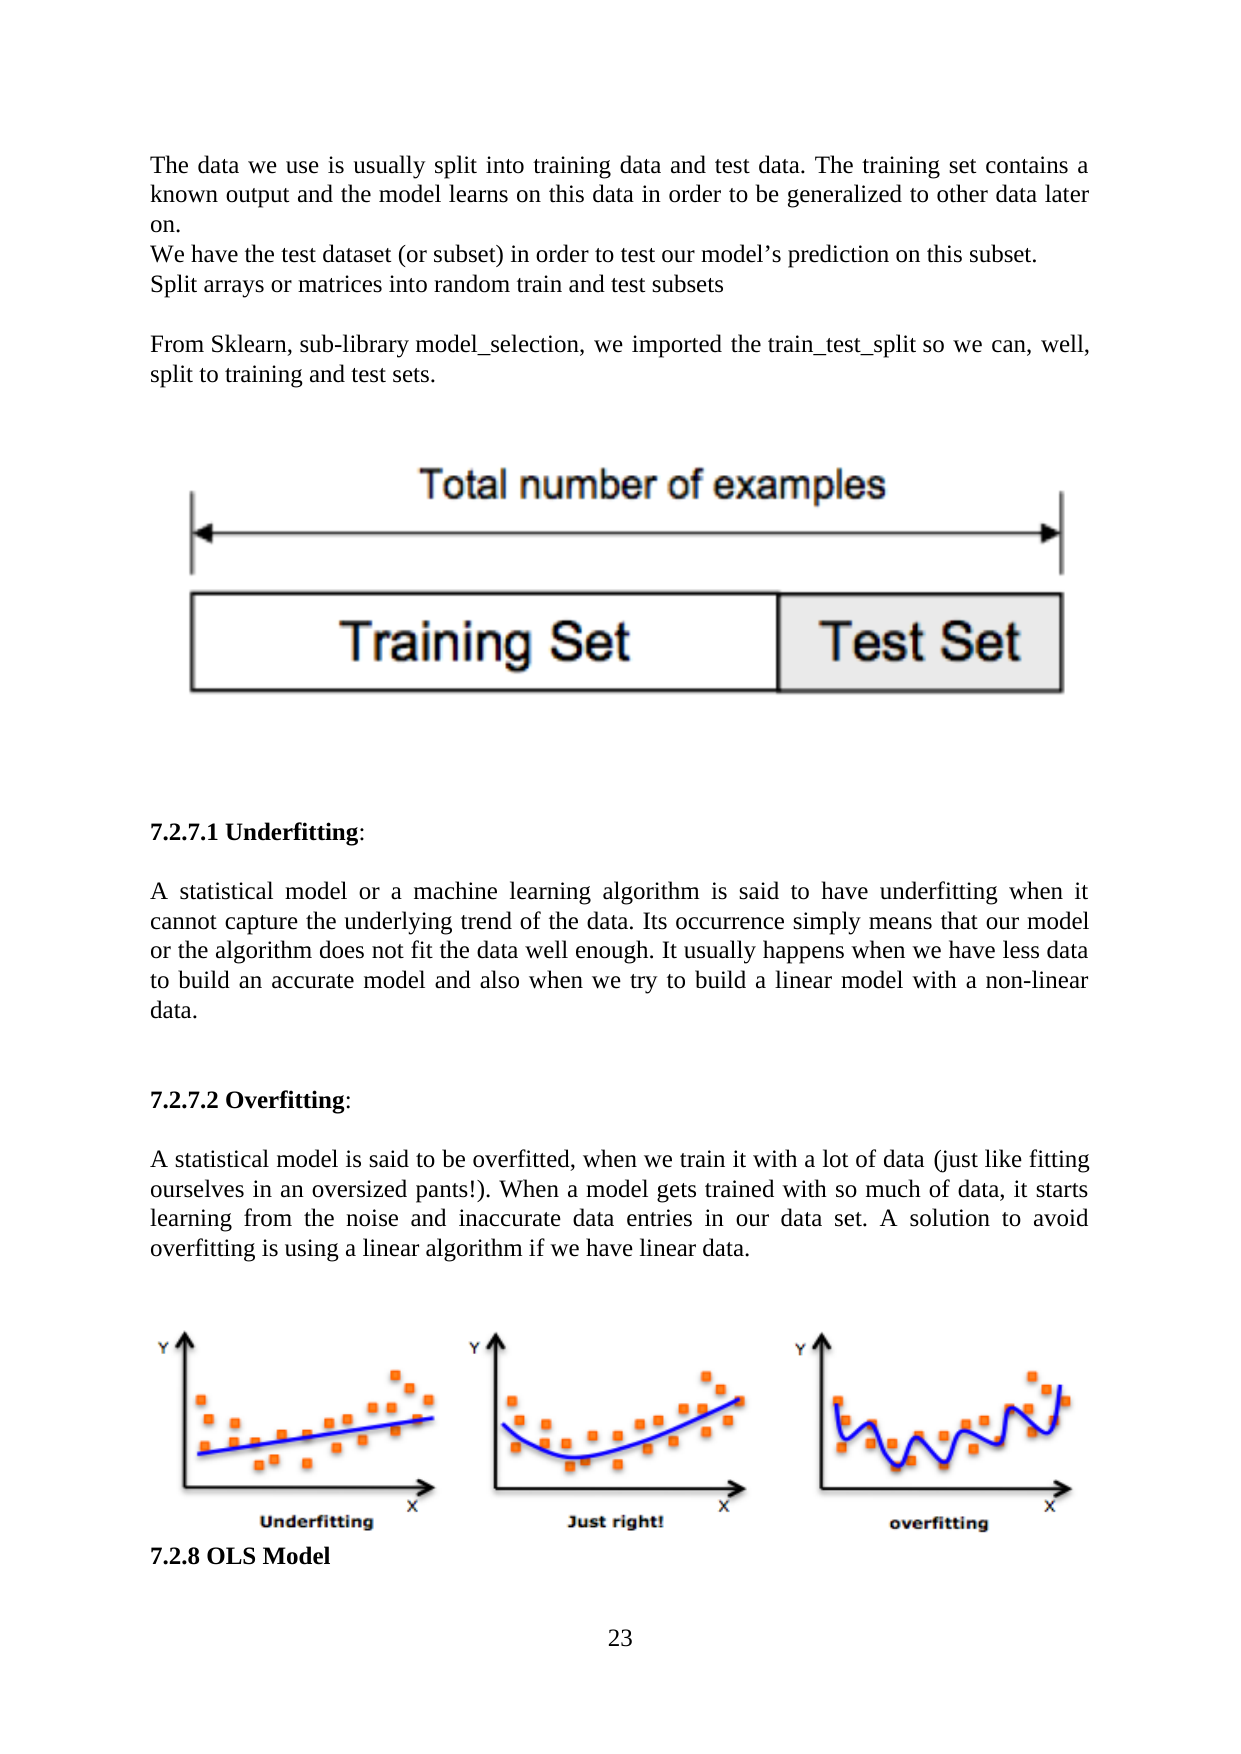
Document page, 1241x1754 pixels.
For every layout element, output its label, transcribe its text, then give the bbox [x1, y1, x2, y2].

text A statistical model is said to be overfitted, when we train it with a lot of data (just like fitting ourselves in an oversized pants!). When a model gets trained with so much of data, it starts learning from the noise and inaccurate data entries in our data set. A solution to avoid overfitting is using a linear algorithm if we have linear data. [150, 1115, 1090, 1262]
text Split arrays or matrices into random train and test subsets [150, 269, 1090, 298]
text We have the test dataset (or subset) in order to test our model’s prediction on this subset. [150, 239, 1090, 268]
text A statistical model or a machine learning algorithm is said to have underfitting when it cannot capture the underlying trend of the data. Its occurrence simply means that our model or the algorithm does not fit the data well enough. It usually happens when we have less data to build an accurate model and also when we try to build a linear model with a non-linear data. [150, 847, 1090, 1023]
text From Sklearn, sub-library model_selection, we imported the train_test_split so we can, well, split to training and test sets. [150, 329, 1090, 387]
picture [150, 1323, 1091, 1540]
text 7.2.7.1 Underfitting: [150, 817, 1090, 846]
text The data we use is usually split into training data and test data. The training set contains a known output and the model learns on this data in order to be generalized to other data later on. [150, 150, 1090, 238]
text 7.2.8 OLS Model [150, 1541, 1090, 1569]
text 7.2.7.2 Overfitting: [150, 1085, 1090, 1113]
picture [150, 418, 1088, 726]
